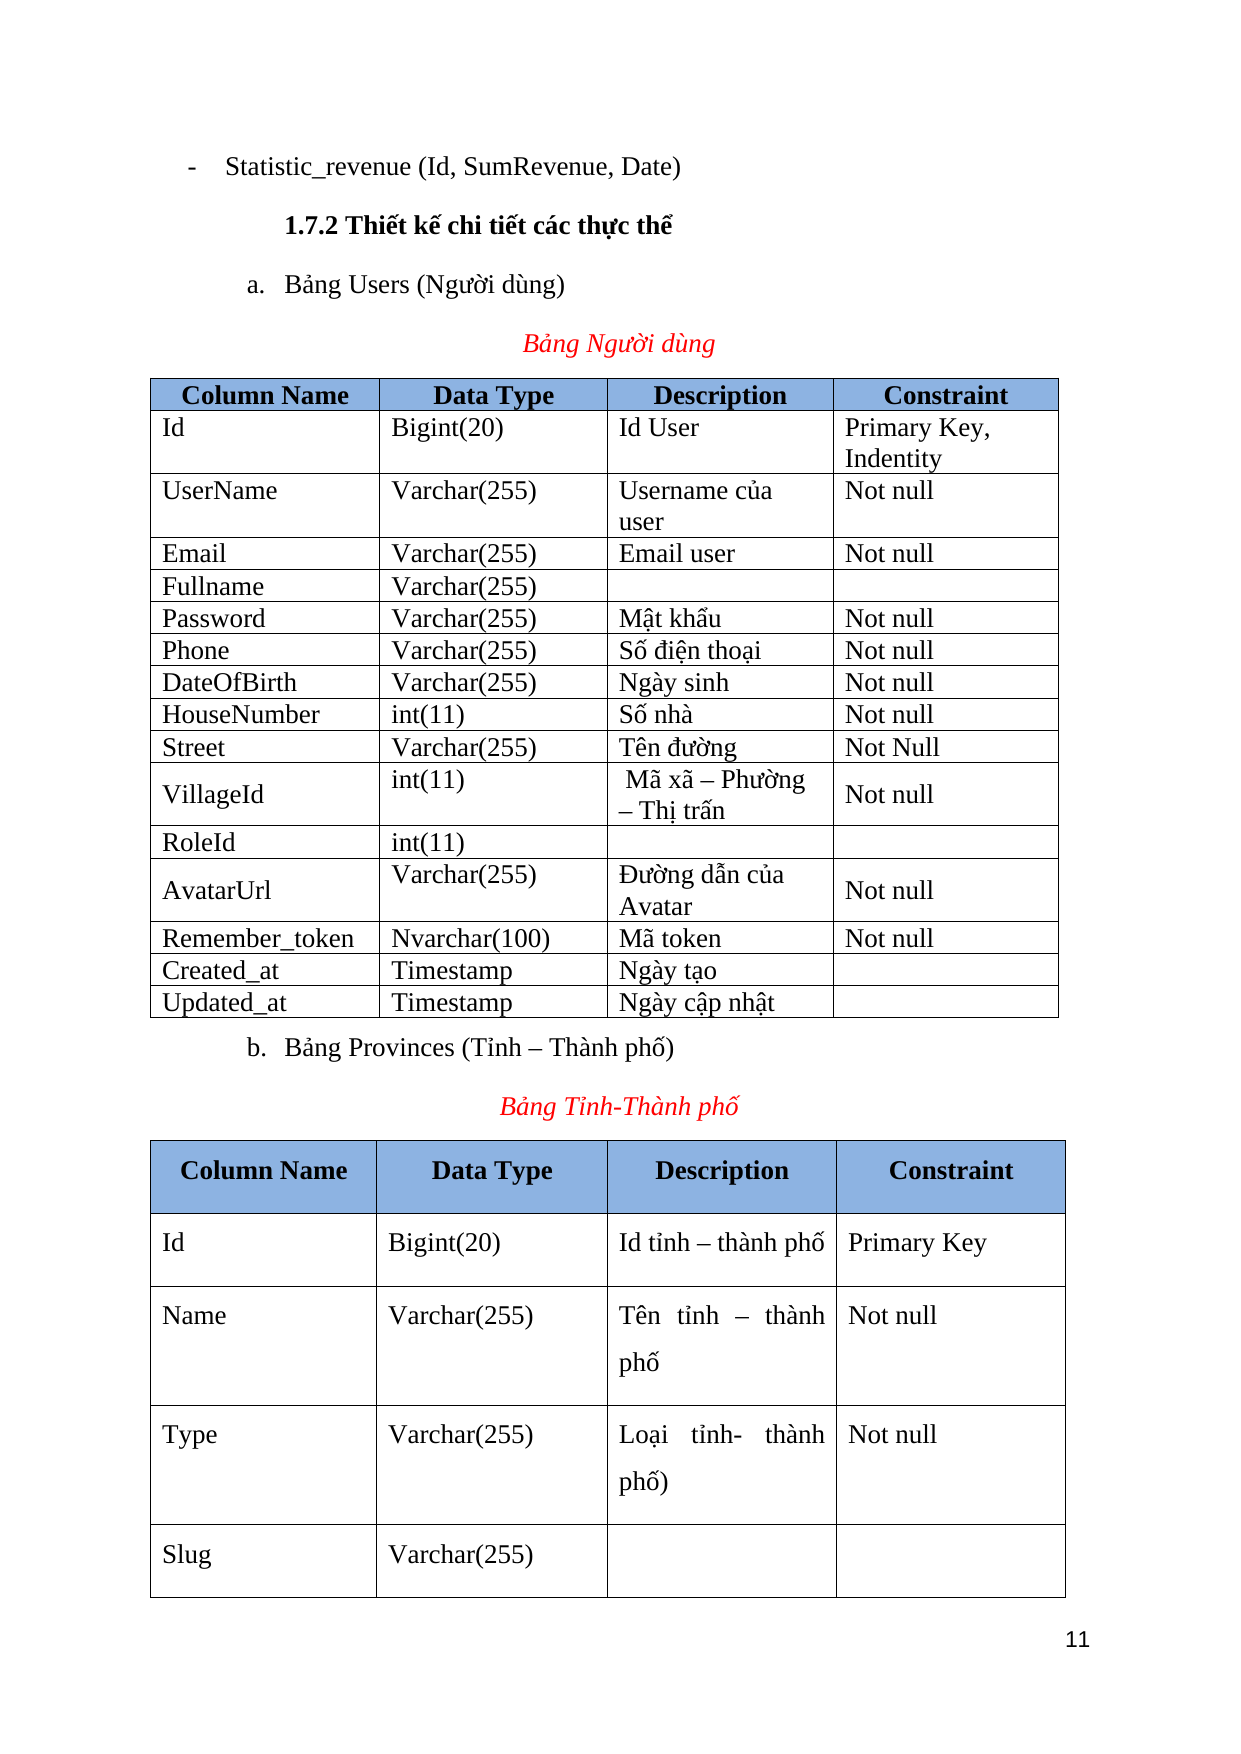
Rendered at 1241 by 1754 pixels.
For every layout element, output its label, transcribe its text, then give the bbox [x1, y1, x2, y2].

table_cell int(11) [380, 826, 607, 857]
table_cell Varchar(255) [380, 570, 607, 601]
table_header Description [608, 379, 833, 410]
table_cell [834, 986, 1058, 1017]
table_header Data Type [377, 1141, 607, 1213]
text Bảng Người dùng [150, 327, 1090, 359]
table_cell Type [151, 1406, 376, 1524]
table_cell [608, 826, 833, 857]
table_cell Id tỉnh – thành phố [608, 1214, 836, 1286]
table_header Constraint [834, 379, 1058, 410]
table_cell Mã token [608, 922, 833, 953]
table_cell Not null [834, 859, 1058, 921]
table_cell Timestamp [380, 986, 607, 1017]
table_cell [608, 1525, 836, 1597]
table_cell Varchar(255) [377, 1406, 607, 1524]
table_cell Remember_token [151, 922, 379, 953]
table_cell int(11) [380, 699, 607, 730]
table_cell Varchar(255) [380, 538, 607, 569]
table_cell Not Null [834, 731, 1058, 762]
table_cell [834, 954, 1058, 985]
table_cell Street [151, 731, 379, 762]
table_cell Bigint(20) [377, 1214, 607, 1286]
table_cell Varchar(255) [377, 1287, 607, 1405]
table_cell [834, 826, 1058, 857]
table_cell Not null [834, 666, 1058, 697]
table_cell Mã xã – Phường – Thị trấn [608, 763, 833, 825]
table_cell Updated_at [151, 986, 379, 1017]
list Statistic_revenue (Id, SumRevenue, Date) [187, 150, 1090, 181]
table_cell [837, 1525, 1065, 1597]
table_cell AvatarUrl [151, 859, 379, 921]
table_cell Username của user [608, 474, 833, 537]
table_cell Ngày tạo [608, 954, 833, 985]
table_header Constraint [837, 1141, 1065, 1213]
table_cell int(11) [380, 763, 607, 825]
table_cell Not null [837, 1287, 1065, 1405]
table_cell Phone [151, 634, 379, 665]
table_cell Varchar(255) [380, 666, 607, 697]
table_cell Email user [608, 538, 833, 569]
table_cell DateOfBirth [151, 666, 379, 697]
text 1.7.2 Thiết kế chi tiết các thực thể [284, 209, 1090, 240]
table_cell Ngày sinh [608, 666, 833, 697]
table_cell Tên tỉnh – thành phố [608, 1287, 836, 1405]
table_cell Loại tỉnh- thành phố) [608, 1406, 836, 1524]
table_cell Id User [608, 411, 833, 473]
list Bảng Provinces (Tỉnh – Thành phố) [247, 1031, 1090, 1062]
table_header Data Type [380, 379, 607, 410]
table_cell Email [151, 538, 379, 569]
table_cell [608, 570, 833, 601]
table_header Description [608, 1141, 836, 1213]
text Bảng Tỉnh-Thành phố [150, 1090, 1090, 1121]
table_cell Số điện thoại [608, 634, 833, 665]
table_cell HouseNumber [151, 699, 379, 730]
table_cell RoleId [151, 826, 379, 857]
table_cell Varchar(255) [380, 731, 607, 762]
table_cell Tên đường [608, 731, 833, 762]
table_cell Id [151, 1214, 376, 1286]
table_cell Password [151, 602, 379, 633]
table_cell Primary Key [837, 1214, 1065, 1286]
table_cell Not null [837, 1406, 1065, 1524]
table_cell Ngày cập nhật [608, 986, 833, 1017]
table_cell Not null [834, 634, 1058, 665]
table_cell Not null [834, 922, 1058, 953]
table_cell Fullname [151, 570, 379, 601]
table_header Column Name [151, 1141, 376, 1213]
table_cell Slug [151, 1525, 376, 1597]
table_cell UserName [151, 474, 379, 537]
table_cell VillageId [151, 763, 379, 825]
table_cell Not null [834, 538, 1058, 569]
table_cell Not null [834, 699, 1058, 730]
table_cell Varchar(255) [380, 859, 607, 921]
table_cell Not null [834, 602, 1058, 633]
table_cell Id [151, 411, 379, 473]
table_cell Not null [834, 474, 1058, 537]
table_cell Name [151, 1287, 376, 1405]
table_cell Not null [834, 763, 1058, 825]
list Bảng Users (Người dùng) [247, 268, 1090, 299]
table_cell Primary Key, Indentity [834, 411, 1058, 473]
table_cell Varchar(255) [380, 474, 607, 537]
table_header Column Name [151, 379, 379, 410]
table_cell Số nhà [608, 699, 833, 730]
table_cell Created_at [151, 954, 379, 985]
table_cell Nvarchar(100) [380, 922, 607, 953]
table_cell Varchar(255) [380, 602, 607, 633]
table_cell Timestamp [380, 954, 607, 985]
table_cell Varchar(255) [377, 1525, 607, 1597]
table_cell [834, 570, 1058, 601]
table_cell Bigint(20) [380, 411, 607, 473]
table_cell Mật khẩu [608, 602, 833, 633]
table_cell Varchar(255) [380, 634, 607, 665]
table_cell Đường dẫn của Avatar [608, 859, 833, 921]
